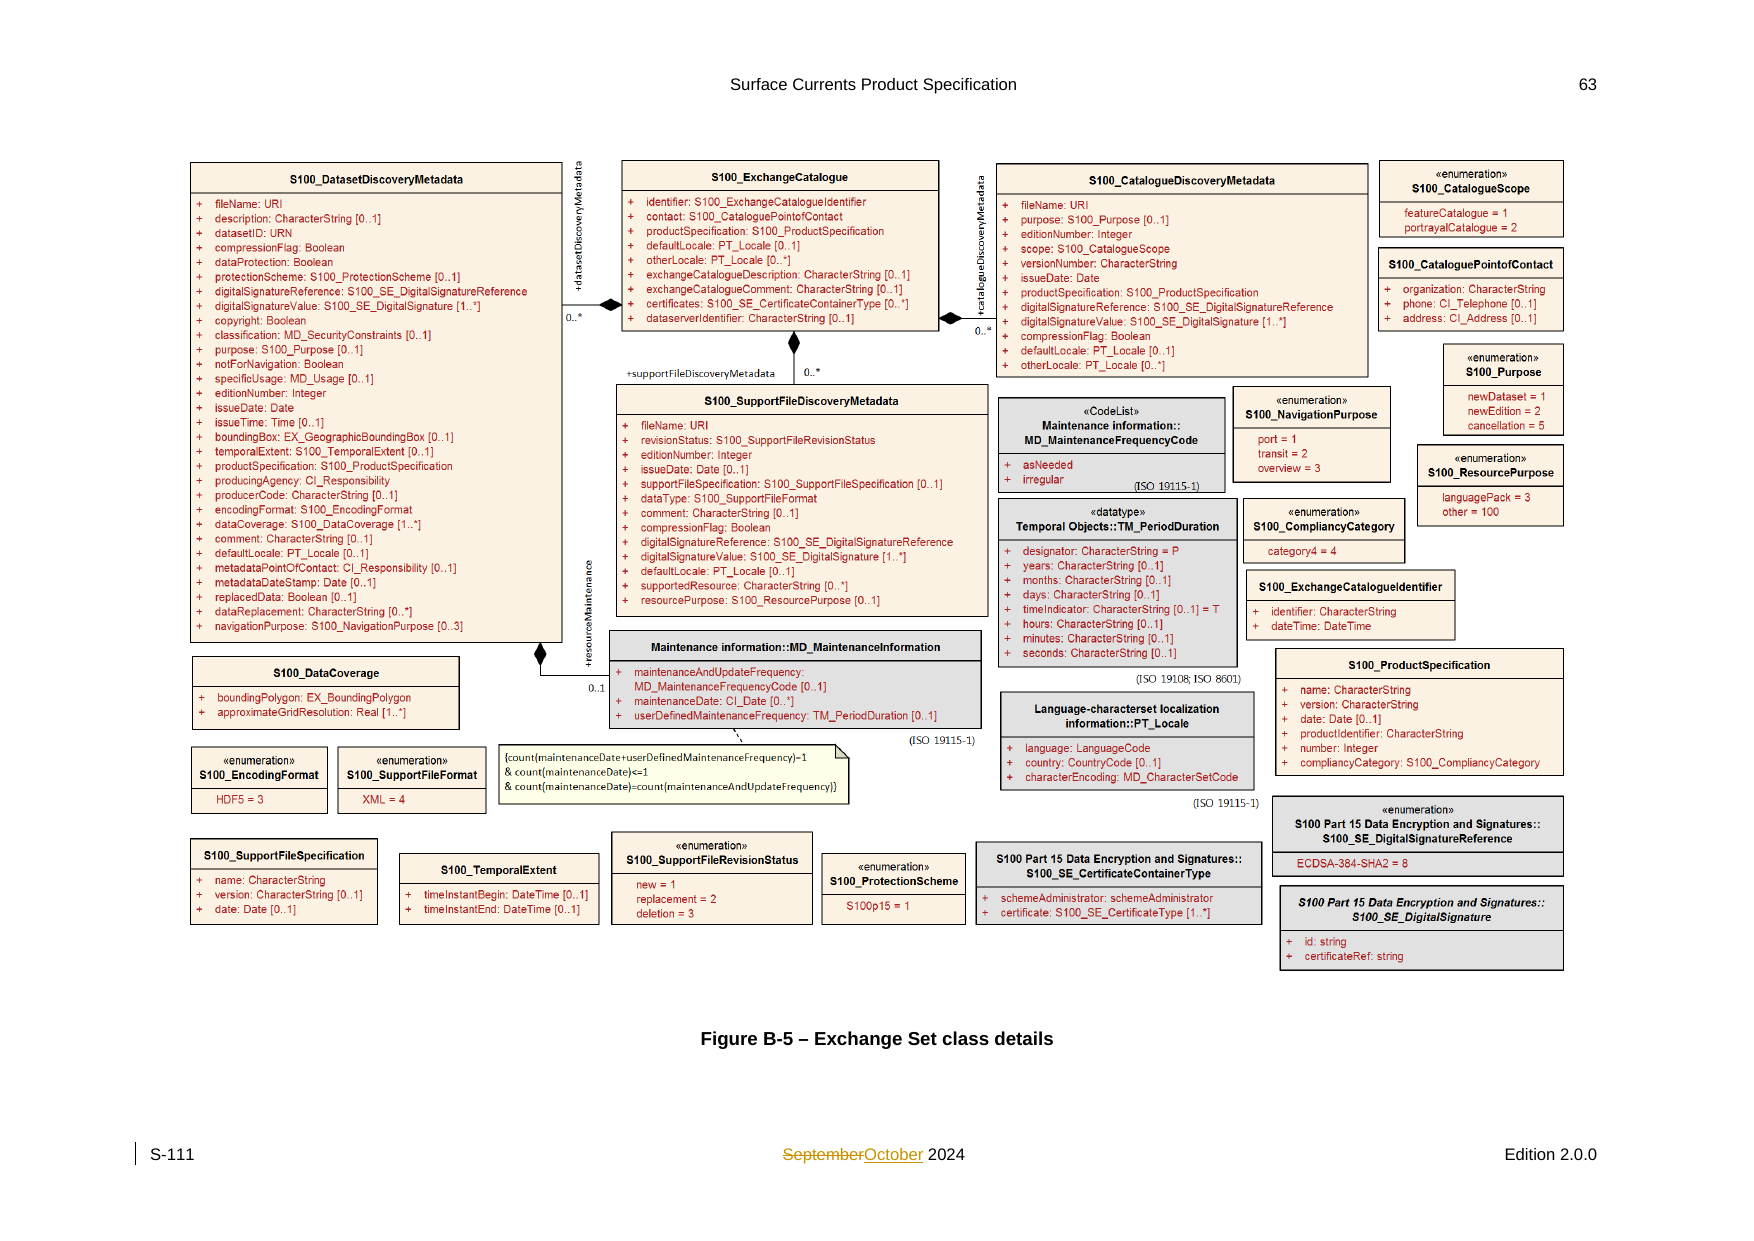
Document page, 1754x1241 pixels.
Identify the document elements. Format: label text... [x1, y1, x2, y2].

picture [179, 150, 1575, 1003]
text Figure B-5 – Exchange Set class details [150, 1027, 1604, 1049]
